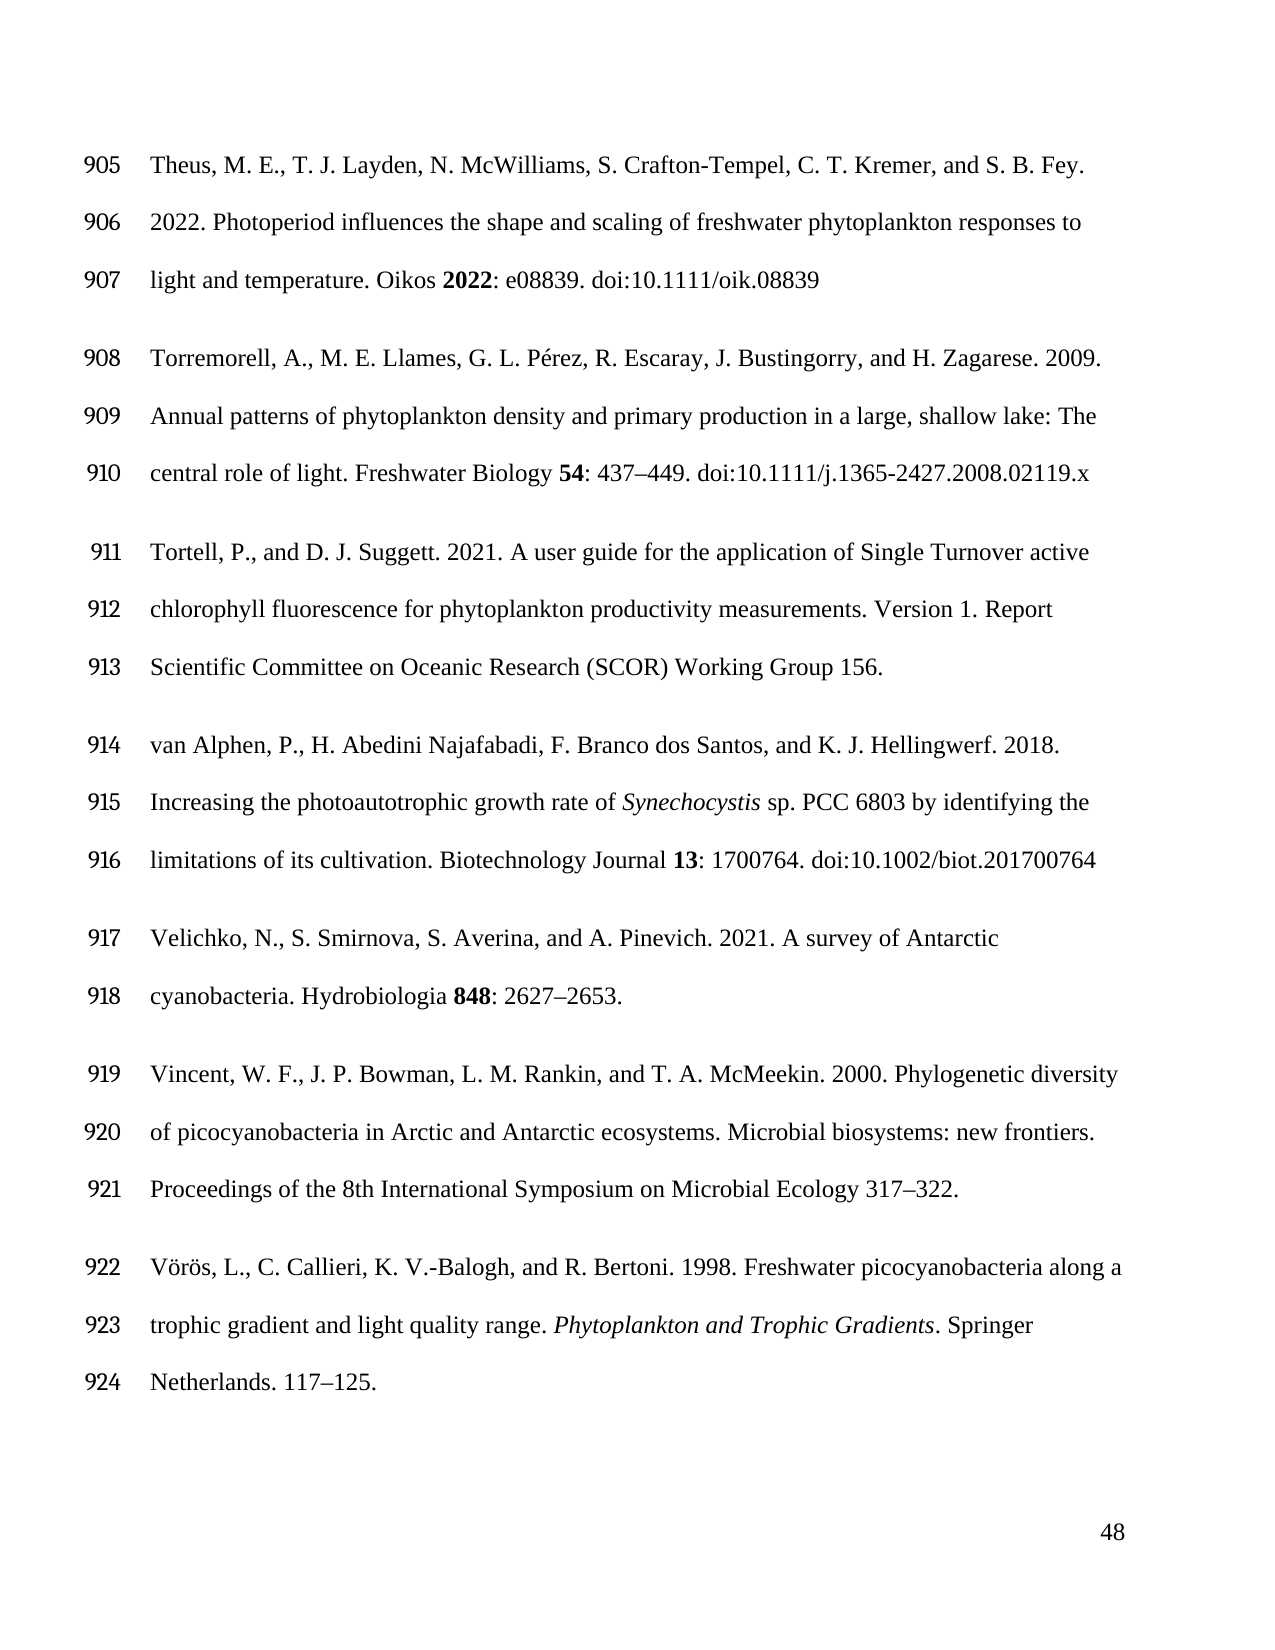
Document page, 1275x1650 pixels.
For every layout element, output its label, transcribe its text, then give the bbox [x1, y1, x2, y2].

text Theus, M. E., T. J. Layden, N. McWilliams, S. Crafton-Tempel, C. T. Kremer, and S. B. Fey. 2022. Photoperiod influences the shape and scaling of freshwater phytoplankton responses to light and temperature. Oikos 2022: e08839. doi:10.1111/oik.08839 [150, 150, 1125, 294]
text Torremorell, A., M. E. Llames, G. L. Pérez, R. Escaray, J. Bustingorry, and H. Zagarese. 2009. Annual patterns of phytoplankton density and primary production in a large, shallow lake: The central role of light. Freshwater Biology 54: 437–449. doi:10.1111/j.1365-2427.2008.02119.x [150, 343, 1125, 487]
text Vincent, W. F., J. P. Bowman, L. M. Rankin, and T. A. McMeekin. 2000. Phylogenetic diversity of picocyanobacteria in Arctic and Antarctic ecosystems. Microbial biosystems: new frontiers. Proceedings of the 8th International Symposium on Microbial Ecology 317–322. [150, 1059, 1125, 1203]
text Velichko, N., S. Smirnova, S. Averina, and A. Pinevich. 2021. A survey of Antarctic cyanobacteria. Hydrobiologia 848: 2627–2653. [150, 923, 1125, 1009]
text Vörös, L., C. Callieri, K. V.-Balogh, and R. Bertoni. 1998. Freshwater picocyanobacteria along a trophic gradient and light quality range. Phytoplankton and Trophic Gradients. Springer Netherlands. 117–125. [150, 1252, 1125, 1396]
text van Alphen, P., H. Abedini Najafabadi, F. Branco dos Santos, and K. J. Hellingwerf. 2018. Increasing the photoautotrophic growth rate of Synechocystis sp. PCC 6803 by identifying the limitations of its cultivation. Biotechnology Journal 13: 1700764. doi:10.1002/biot.201700764 [150, 730, 1125, 874]
text Tortell, P., and D. J. Suggett. 2021. A user guide for the application of Single Turnover active chlorophyll fluorescence for phytoplankton productivity measurements. Version 1. Report Scientific Committee on Oceanic Research (SCOR) Working Group 156. [150, 537, 1125, 680]
